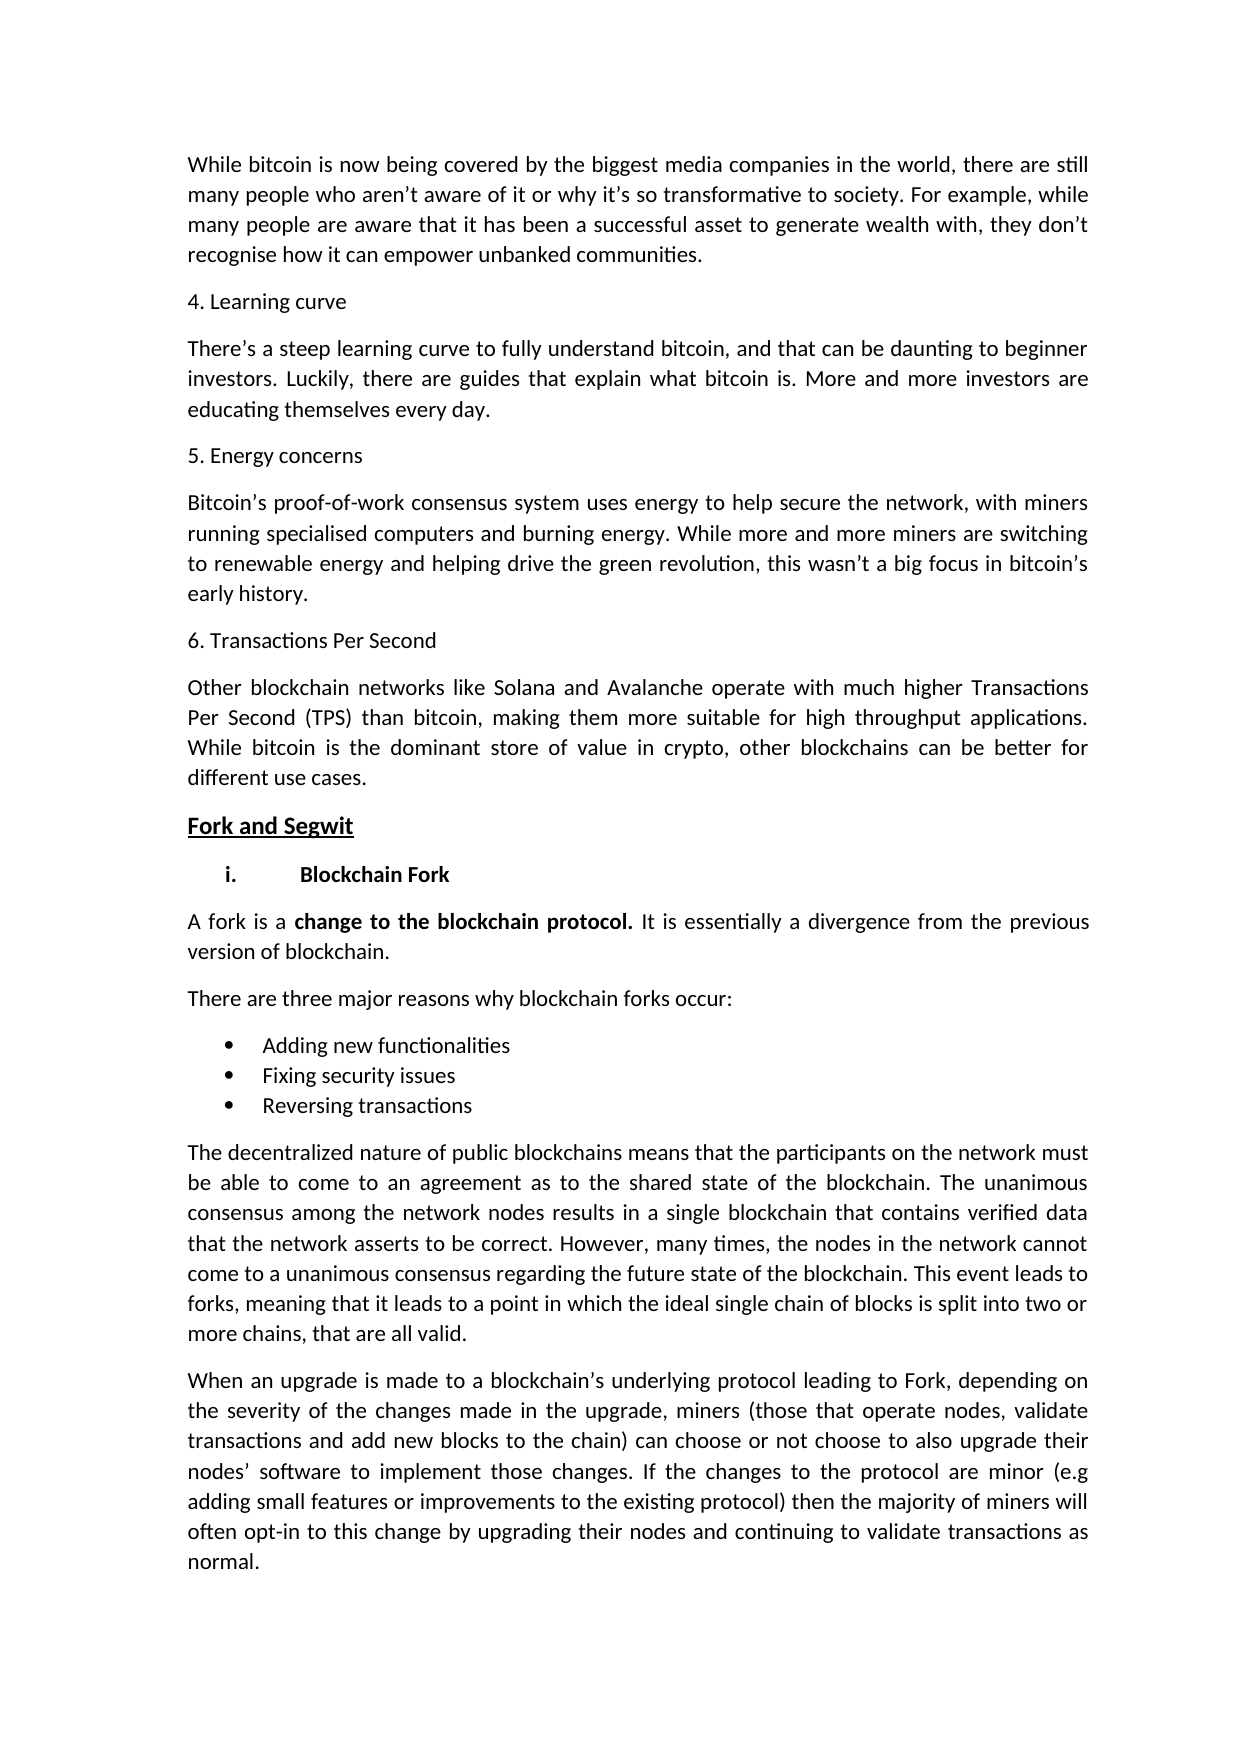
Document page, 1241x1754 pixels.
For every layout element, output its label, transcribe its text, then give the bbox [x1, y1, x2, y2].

text There’s a steep learning curve to fully understand bitcoin, and that can be daunting to beginner investors. Luckily, there are guides that explain what bitcoin is. More and more investors are educating themselves every day. [187, 334, 1090, 423]
text Fork and Segwit [187, 810, 1090, 841]
text 6. Transactions Per Second [187, 626, 1090, 654]
text Bitcoin’s proof-of-work consensus system uses energy to help secure the network, with miners running specialised computers and burning energy. While more and more miners are switching to renewable energy and helping drive the green revolution, this wasn’t a big focus in bitcoin’s early history. [187, 488, 1090, 607]
list Adding new functionalities [225, 1031, 1090, 1059]
text A fork is a change to the blockchain protocol. It is essentially a divergence from the previous version of blockchain. [187, 907, 1090, 965]
text There are three major reasons why blockchain forks occur: [187, 984, 1090, 1012]
text Other blockchain networks like Solana and Avalanche operate with much higher Transactions Per Second (TPS) than bitcoin, making them more suitable for high throughput applications. While bitcoin is the dominant store of value in crypto, other blockchains can be better for different use cases. [187, 673, 1090, 792]
list Blockchain Fork [225, 860, 1090, 888]
text While bitcoin is now being covered by the biggest media companies in the world, there are still many people who aren’t aware of it or why it’s so transformative to society. For example, while many people are aware that it has been a successful asset to generate wealth with, they don’t recognise how it can empower unbanked communities. [187, 150, 1090, 269]
list Reversing transactions [225, 1091, 1090, 1119]
text 5. Energy concerns [187, 442, 1090, 470]
text When an upgrade is made to a blockchain’s underlying protocol leading to Fork, depending on the severity of the changes made in the upgrade, miners (those that operate nodes, validate transactions and add new blocks to the chain) can choose or not choose to also upgrade their nodes’ software to implement those changes. If the changes to the protocol are minor (e.g adding small features or improvements to the existing protocol) then the majority of miners will often opt-in to this change by upgrading their nodes and continuing to validate transactions as normal. [187, 1366, 1090, 1576]
list Fixing security issues [225, 1061, 1090, 1089]
text 4. Learning curve [187, 287, 1090, 316]
text The decentralized nature of public blockchains means that the participants on the network must be able to come to an agreement as to the shared state of the blockchain. The unanimous consensus among the network nodes results in a single blockchain that contains verified data that the network asserts to be correct. However, many times, the nodes in the network cannot come to a unanimous consensus regarding the future state of the blockchain. This event leads to forks, meaning that it leads to a point in which the ideal single chain of blocks is split into two or more chains, that are all valid. [187, 1138, 1090, 1347]
